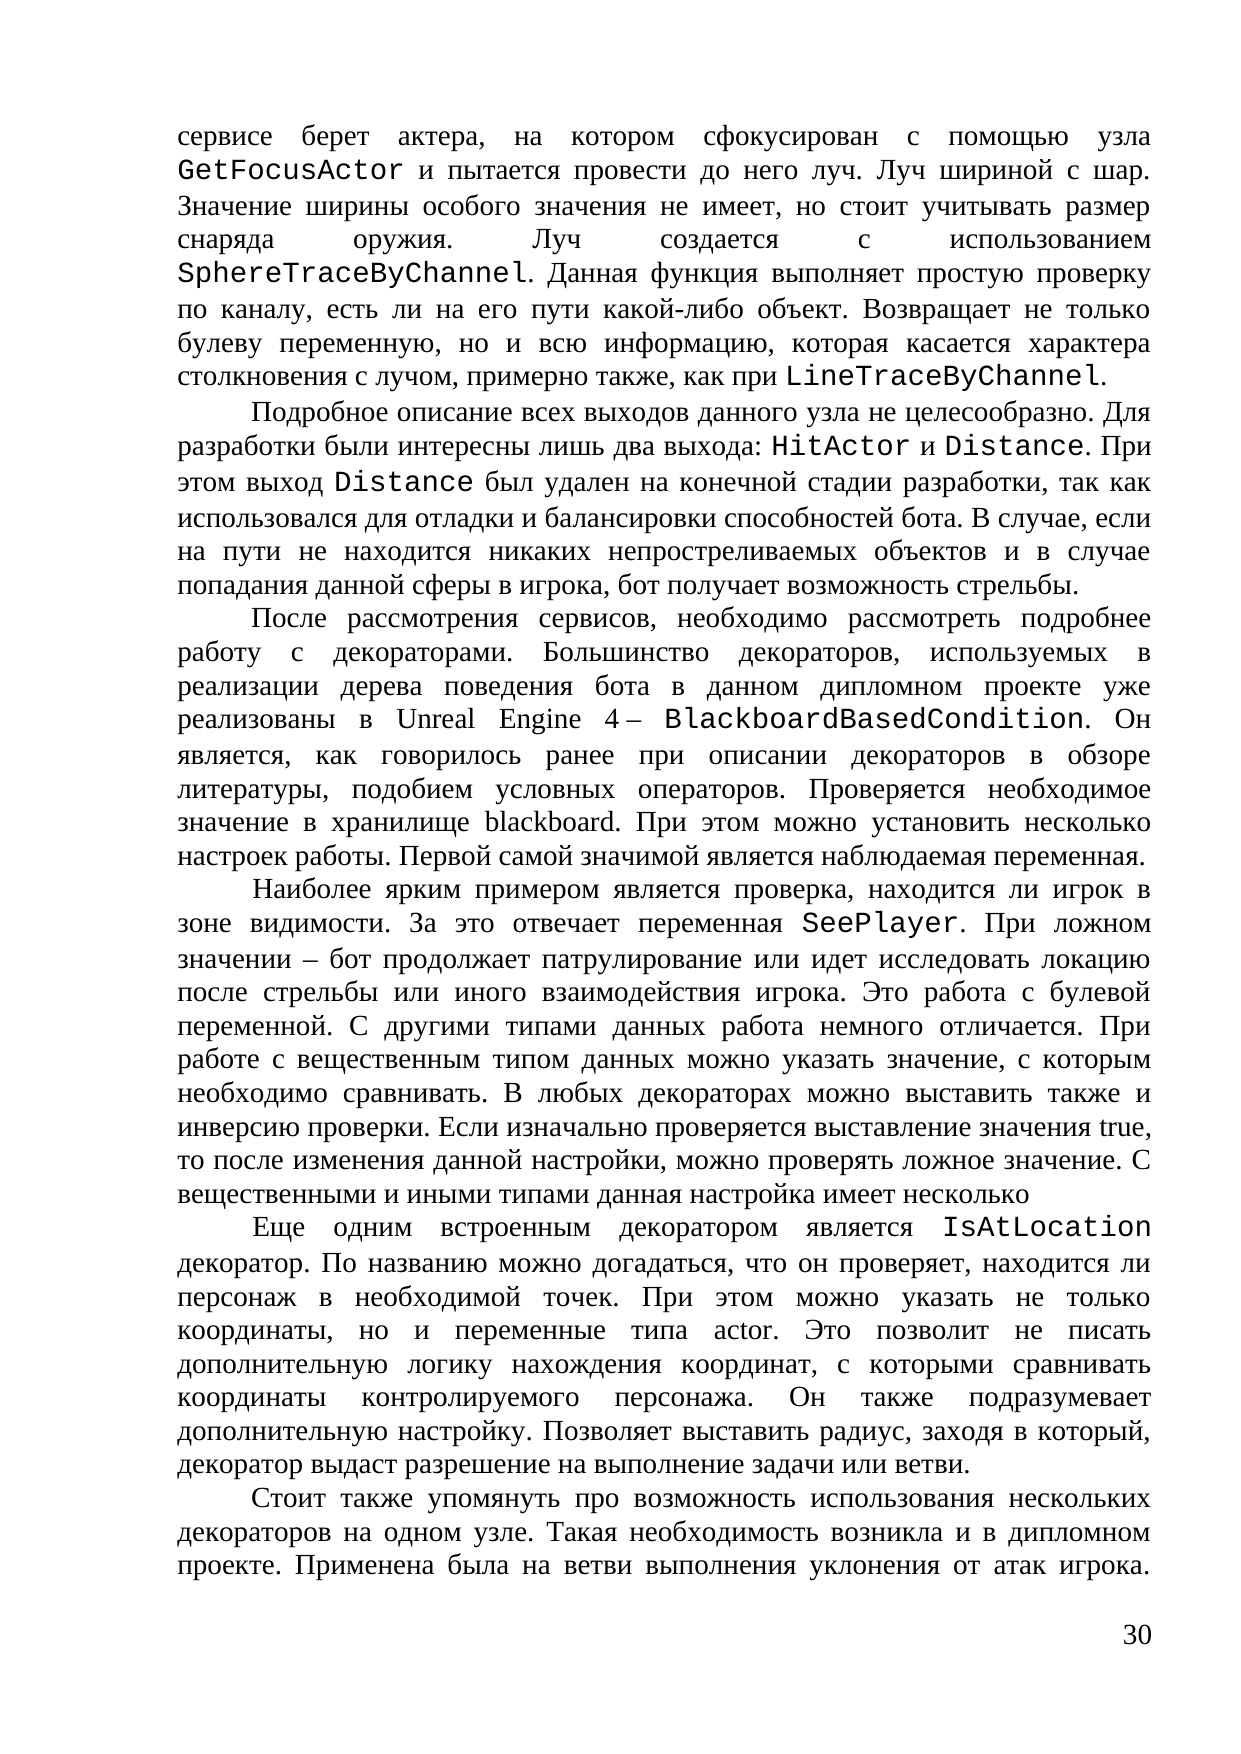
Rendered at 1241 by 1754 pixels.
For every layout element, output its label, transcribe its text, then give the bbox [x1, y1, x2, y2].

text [177, 118, 1152, 394]
text Подробное описание всех выходов данного узла не целесообразно. Для разработки были интересны лишь два выхода: HitActor и Distance. При этом выход Distance был удален на конечной стадии разработки, так как использовался для отладки и балансировки способностей бота. В случае, если на пути не находится никаких непростреливаемых объектов и в случае попадания данной сферы в игрока, бот получает возможность стрельбы. [177, 394, 1152, 601]
text Еще одним встроенным декоратором является IsAtLocation декоратор. По названию можно догадаться, что он проверяет, находится ли персонаж в необходимой точек. При этом можно указать не только координаты, но и переменные типа actor. Это позволит не писать дополнительную логику нахождения координат, с которыми сравнивать координаты контролируемого персонажа. Он также подразумевает дополнительную настройку. Позволяет выставить радиус, заходя в который, декоратор выдаст разрешение на выполнение задачи или ветви. [177, 1209, 1152, 1480]
text Наиболее ярким примером является проверка, находится ли игрок в зоне видимости. За это отвечает переменная SeePlayer. При ложном значении – бот продолжает патрулирование или идет исследовать локацию после стрельбы или иного взаимодействия игрока. Это работа с булевой переменной. С другими типами данных работа немного отличается. При работе с вещественным типом данных можно указать значение, с которым необходимо сравнивать. В любых декораторах можно выставить также и инверсию проверки. Если изначально проверяется выставление значения true, то после изменения данной настройки, можно проверять ложное значение. С вещественными и иными типами данная настройка имеет несколько [177, 871, 1152, 1209]
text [177, 1480, 1152, 1581]
text После рассмотрения сервисов, необходимо рассмотреть подробнее работу с декораторами. Большинство декораторов, используемых в реализации дерева поведения бота в данном дипломном проекте уже реализованы в Unreal Engine 4 – BlackboardBasedCondition. Он является, как говорилось ранее при описании декораторов в обзоре литературы, подобием условных операторов. Проверяется необходимое значение в хранилище blackboard. При этом можно установить несколько настроек работы. Первой самой значимой является наблюдаемая переменная. [177, 601, 1152, 871]
